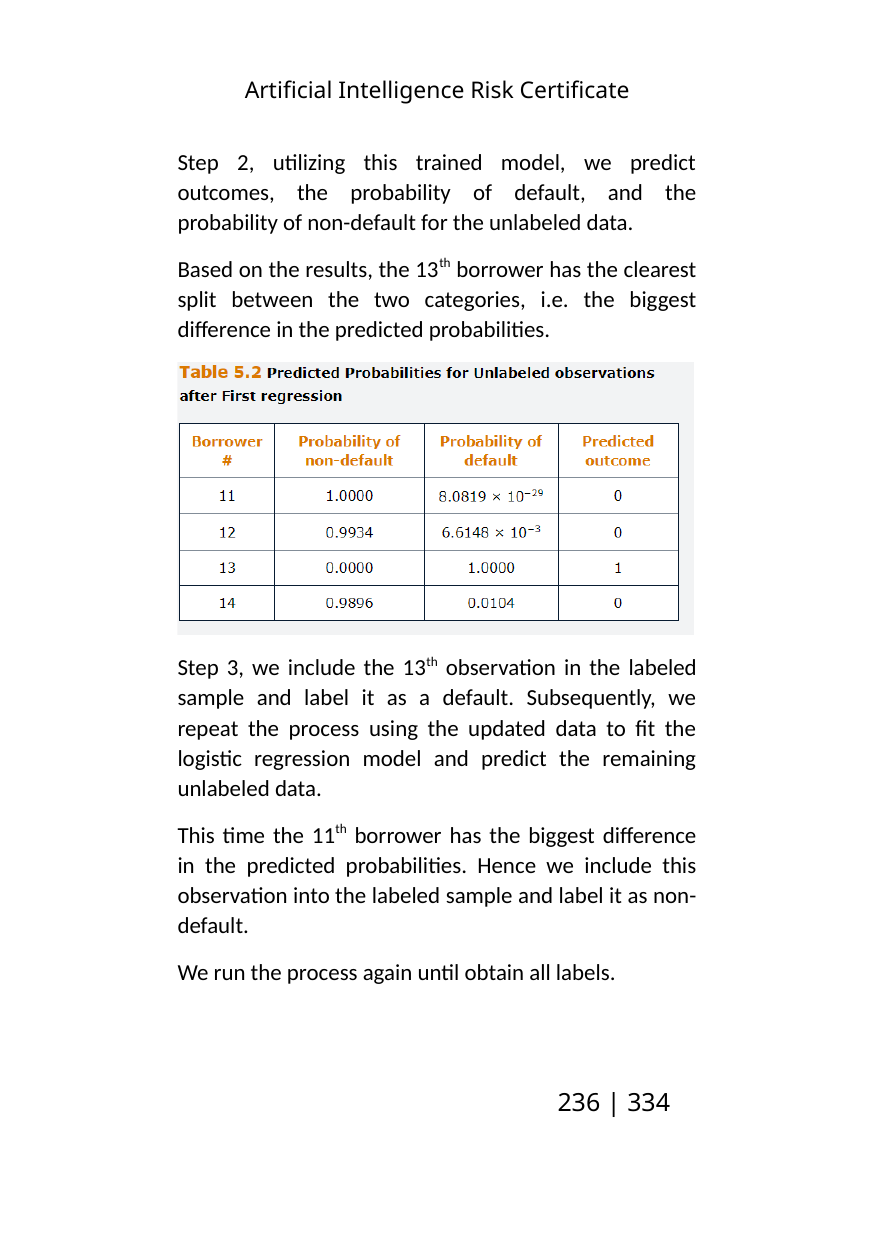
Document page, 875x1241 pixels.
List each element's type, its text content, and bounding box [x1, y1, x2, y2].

text Step 2, utilizing this trained model, we predict outcomes, the probability of default, and the probability of non-default for the unlabeled data. [177, 148, 697, 236]
text This time the 11th borrower has the biggest difference in the predicted probabilities. Hence we include this observation into the labeled sample and label it as non-default. [177, 821, 697, 940]
text Based on the results, the 13th borrower has the clearest split between the two categories, i.e. the biggest difference in the predicted probabilities. [177, 255, 697, 343]
text We run the process again until obtain all labels. [177, 958, 697, 987]
text Step 3, we include the 13th observation in the labeled sample and label it as a default. Subsequently, we repeat the process using the updated data to fit the logistic regression model and predict the remaining unlabeled data. [177, 653, 697, 802]
picture [177, 362, 697, 635]
